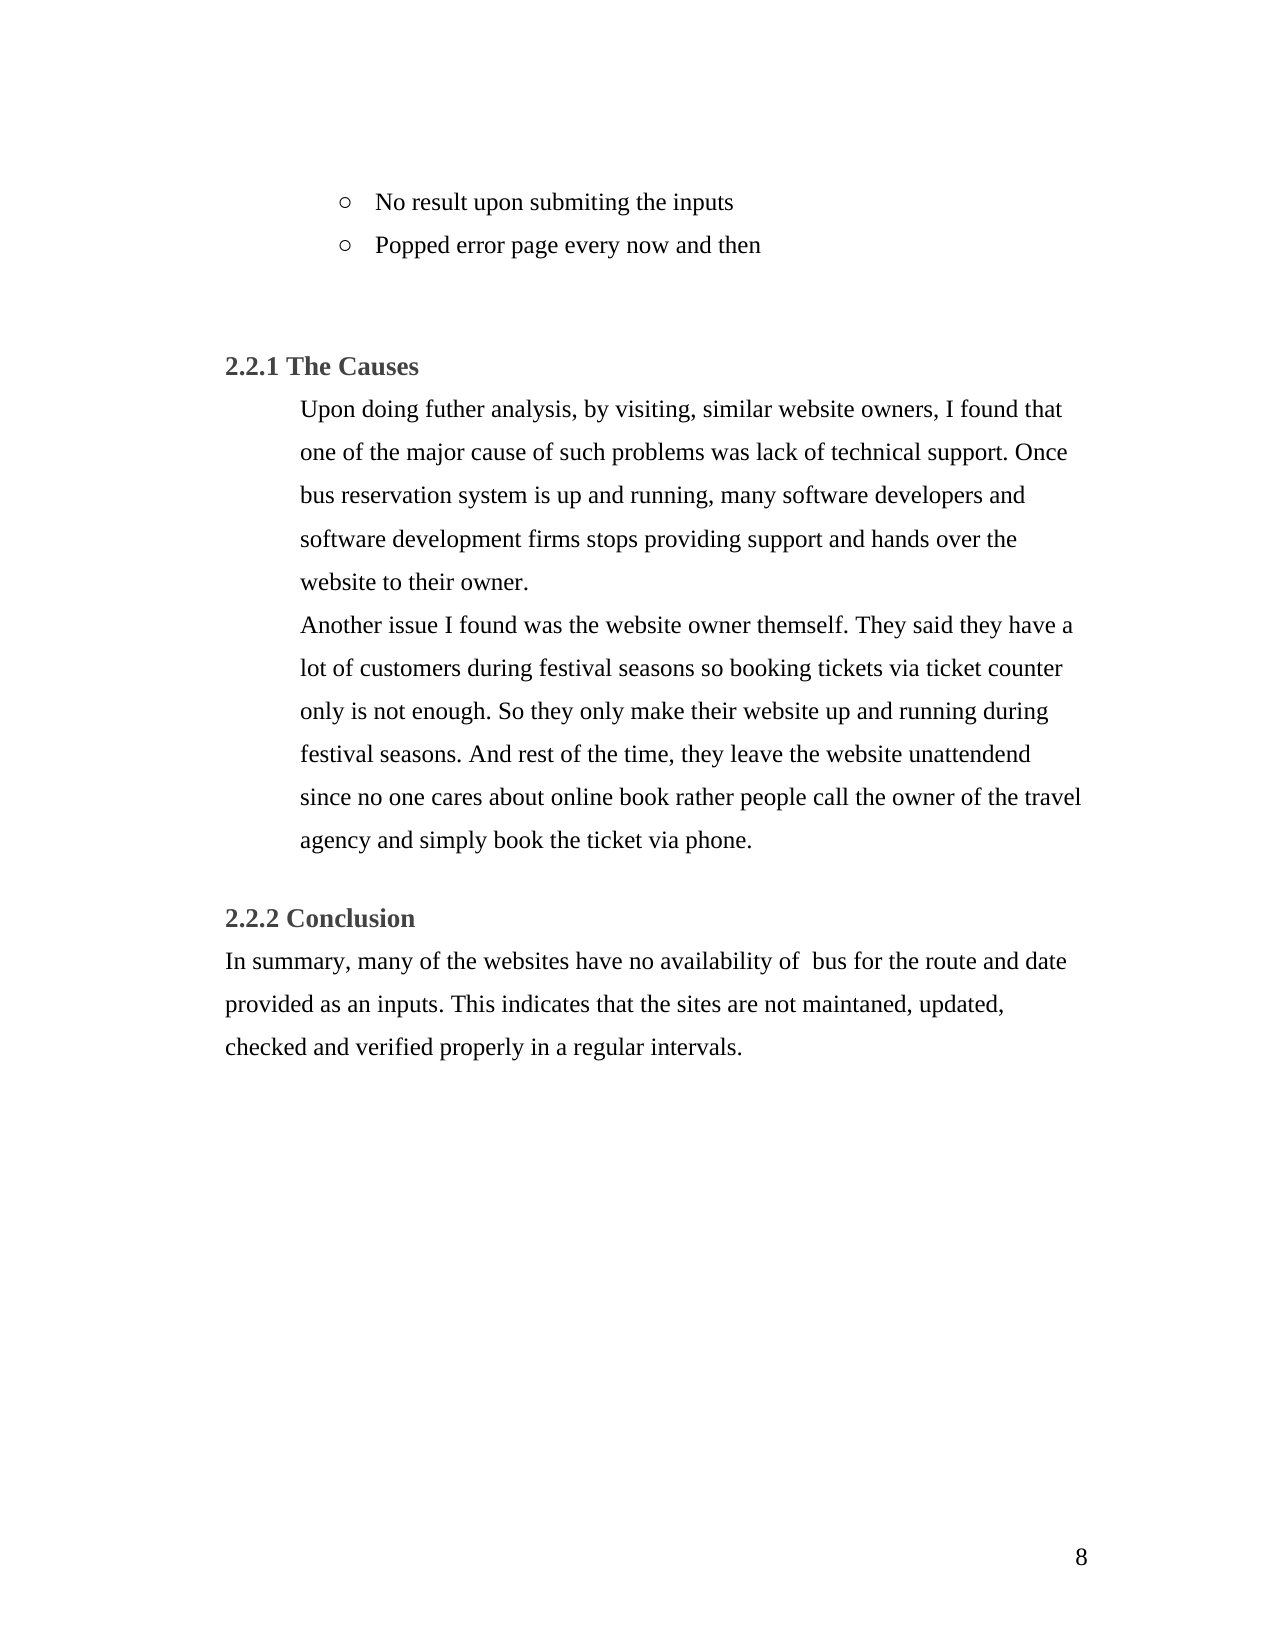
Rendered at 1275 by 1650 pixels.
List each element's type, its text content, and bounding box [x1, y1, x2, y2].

text Upon doing futher analysis, by visiting, similar website owners, I found that one of the major cause of such problems was lack of technical support. Once bus reservation system is up and running, many software developers and software development firms stops providing support and hands over the website to their owner. [300, 394, 1087, 596]
text In summary, many of the websites have no availability of bus for the route and date provided as an inputs. This indicates that the sites are not maintaned, updated, checked and verified properly in a regular intervals. [225, 946, 1087, 1061]
list Popped error page every now and then [337, 231, 1087, 259]
text Another issue I found was the website owner themself. They said they have a lot of customers during festival seasons so booking tickets via ticket counter only is not enough. So they only make their website up and running during festival seasons. And rest of the time, they leave the website unattendend since no one cares about online book rather people call the owner of the travel agency and simply book the ticket via phone. [300, 610, 1087, 854]
subtitle 2.2.1 The Causes [225, 350, 1087, 381]
list No result upon submiting the inputs [337, 187, 1087, 216]
subtitle 2.2.2 Conclusion [225, 902, 1087, 933]
